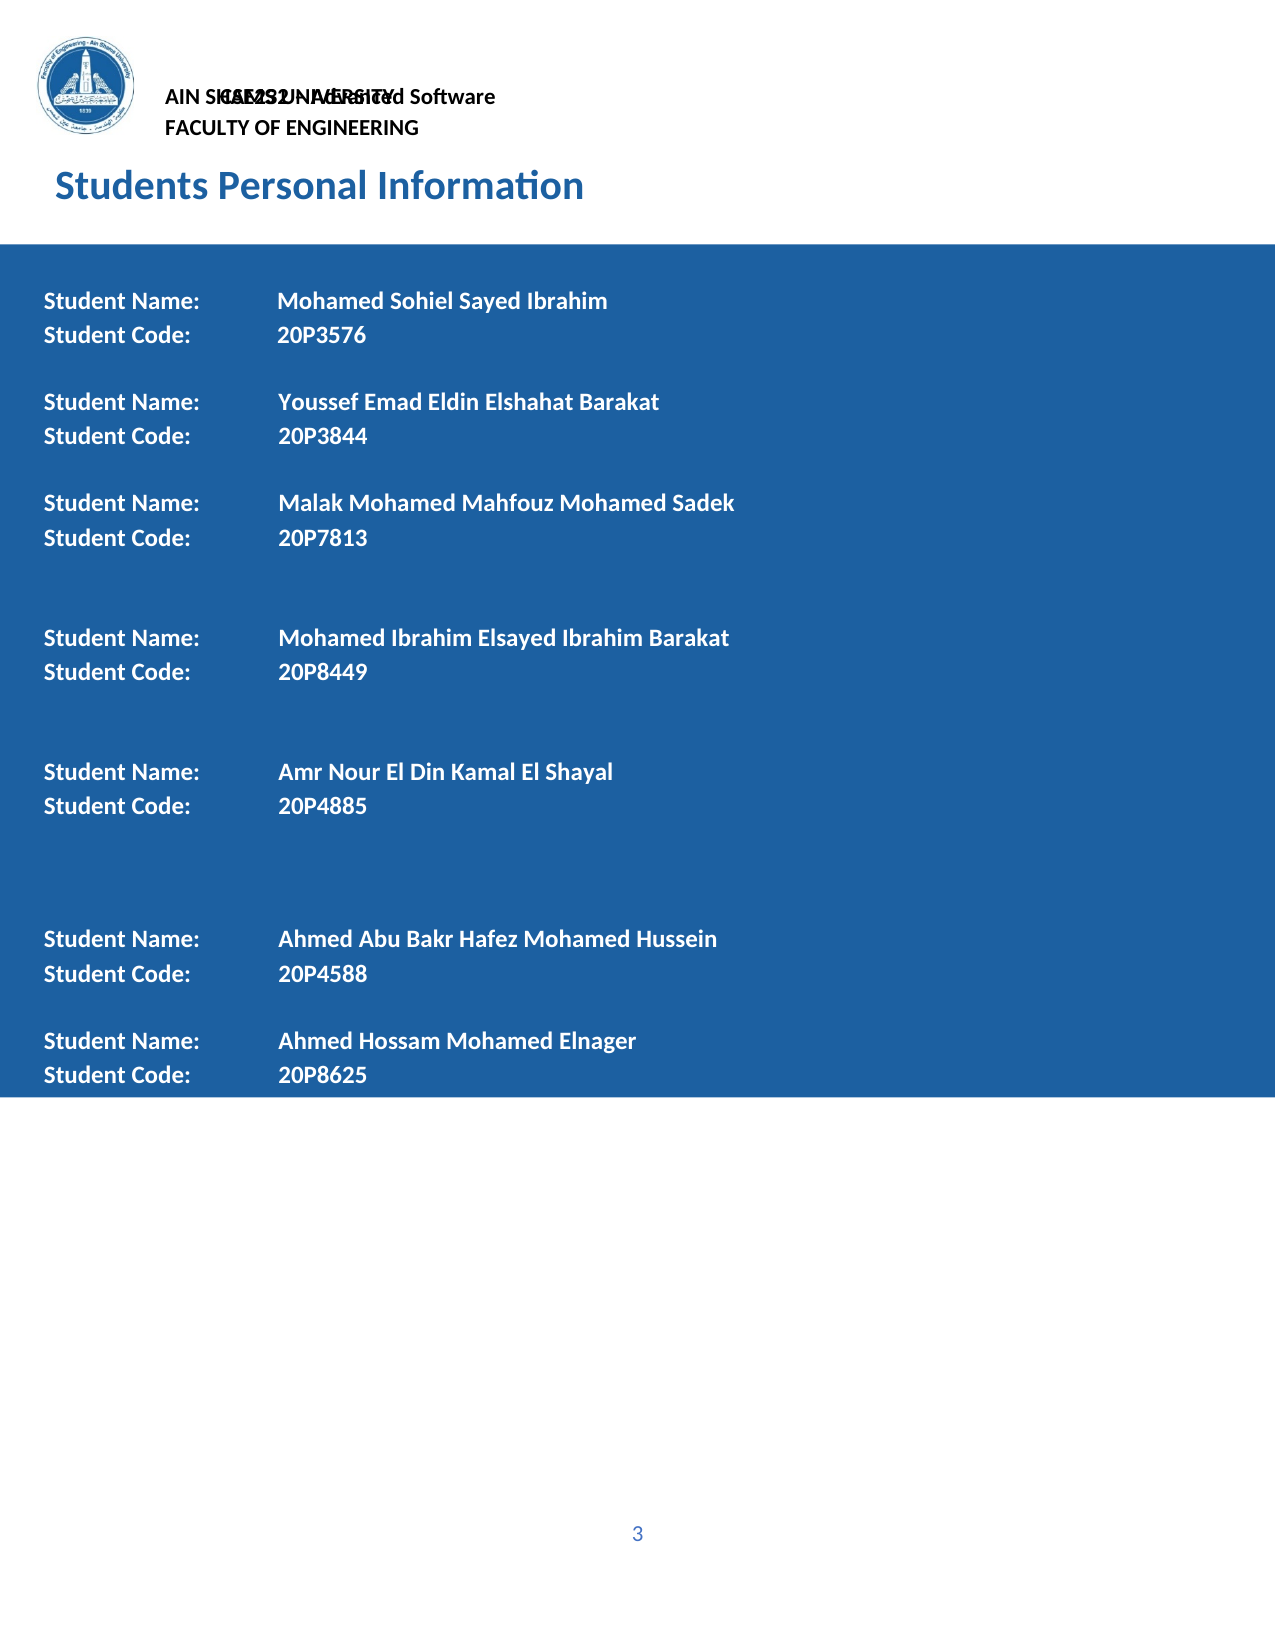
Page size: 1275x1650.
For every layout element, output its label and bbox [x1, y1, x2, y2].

picture [36, 36, 135, 135]
